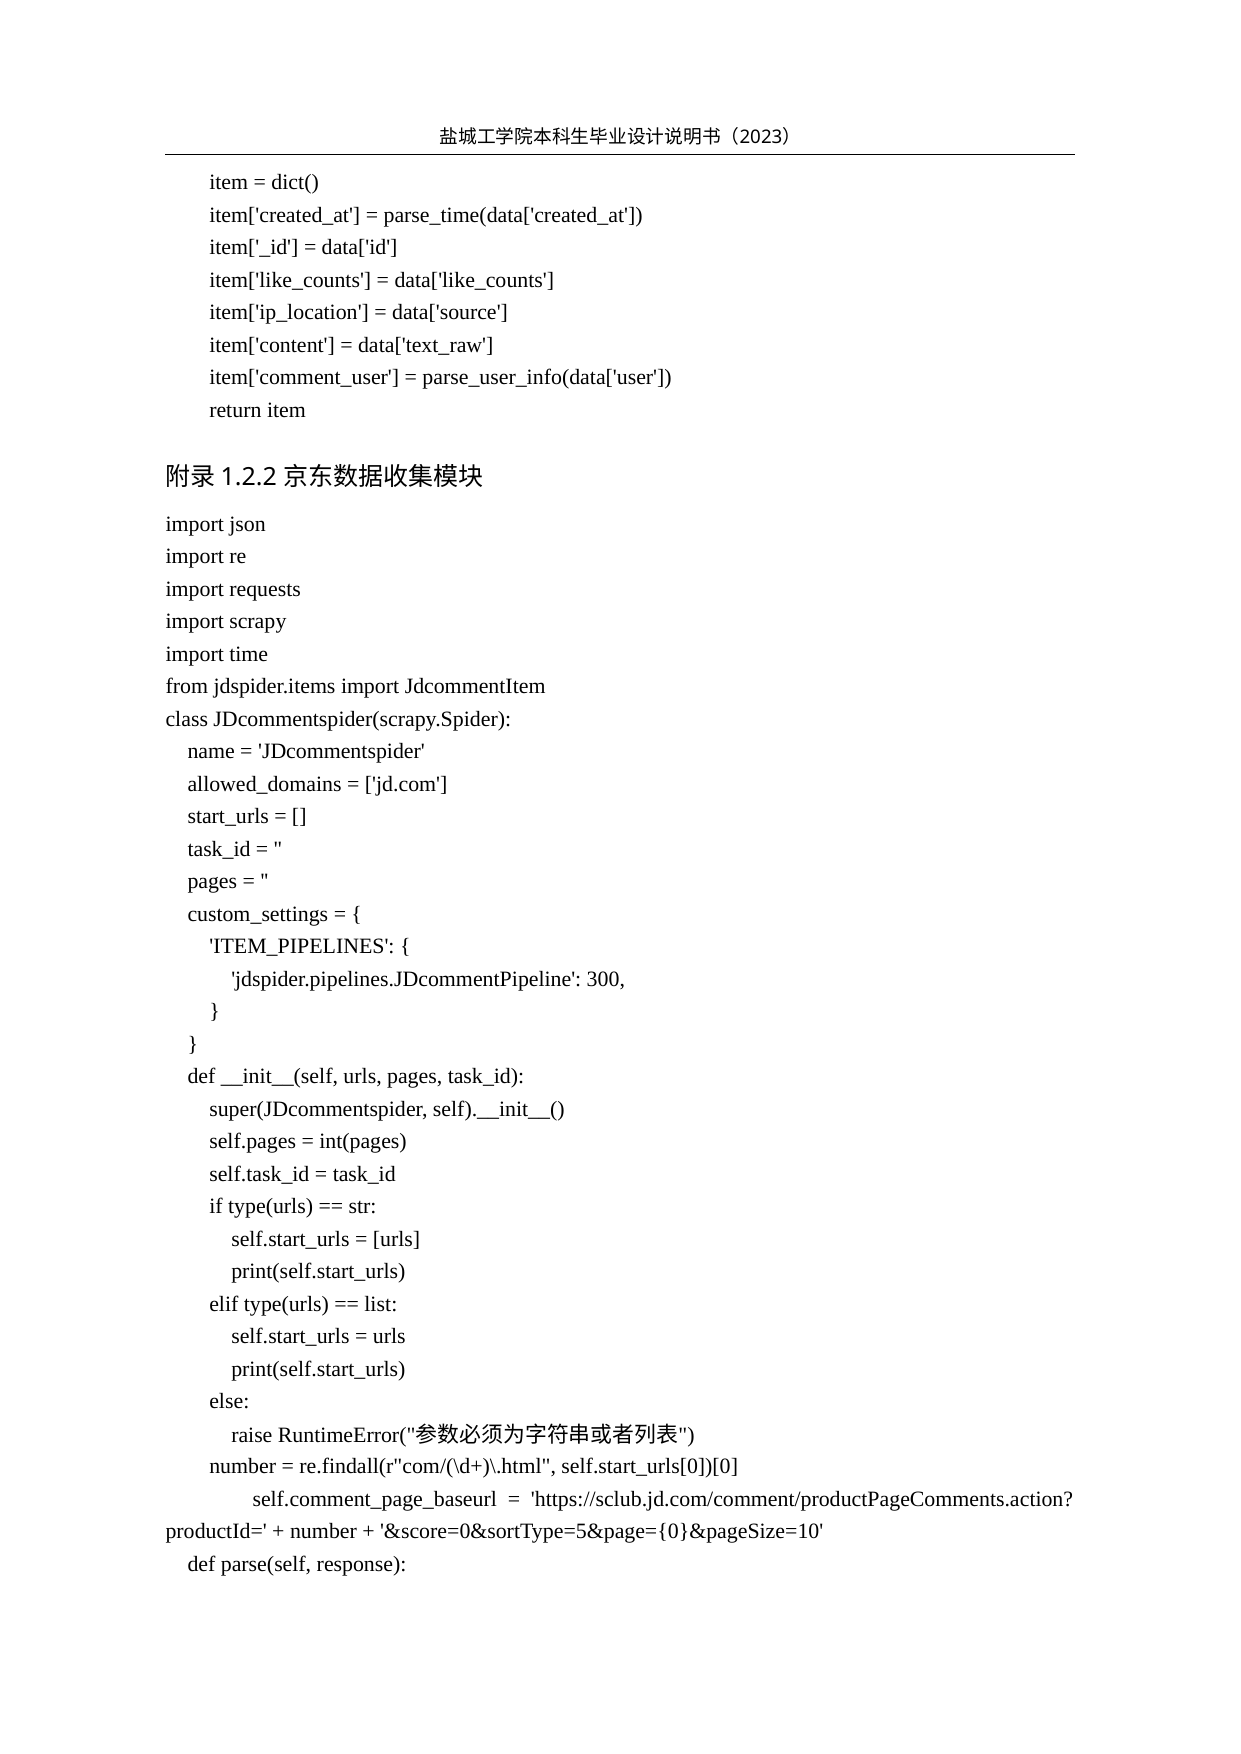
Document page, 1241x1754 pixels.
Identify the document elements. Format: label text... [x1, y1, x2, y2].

text if type(urls) == str: [165, 1189, 1075, 1222]
text super(JDcommentspider, self).__init__() [165, 1092, 1075, 1124]
text number = re.findall(r"com/(\d+)\.html", self.start_urls[0])[0] [165, 1449, 1075, 1482]
text name = 'JDcommentspider' [165, 734, 1075, 767]
text item['content'] = data['text_raw'] [165, 328, 1075, 361]
text } [165, 994, 1075, 1027]
text item['comment_user'] = parse_user_info(data['user']) [165, 361, 1075, 393]
text print(self.start_urls) [165, 1254, 1075, 1287]
text def parse(self, response): [165, 1547, 1075, 1579]
text item['_id'] = data['id'] [165, 231, 1075, 263]
text custom_settings = { [165, 897, 1075, 929]
text elif type(urls) == list: [165, 1287, 1075, 1319]
text pages = '' [165, 864, 1075, 897]
text item['created_at'] = parse_time(data['created_at']) [165, 198, 1075, 231]
text task_id = '' [165, 832, 1075, 864]
text raise RuntimeError("参数必须为字符串或者列表") [165, 1417, 1075, 1449]
text start_urls = [] [165, 799, 1075, 832]
text item = dict() [165, 166, 1075, 198]
text item['like_counts'] = data['like_counts'] [165, 263, 1075, 296]
text print(self.start_urls) [165, 1352, 1075, 1384]
text import requests [165, 572, 1075, 604]
text self.comment_page_baseurl = 'https://sclub.jd.com/comment/productPageComments.action?productId=' + number + '&score=0&sortType=5&page={0}&pageSize=10' [165, 1482, 1075, 1547]
text import time [165, 637, 1075, 669]
text import re [165, 539, 1075, 572]
text allowed_domains = ['jd.com'] [165, 767, 1075, 799]
text self.pages = int(pages) [165, 1124, 1075, 1157]
text 'jdspider.pipelines.JDcommentPipeline': 300, [165, 962, 1075, 994]
text import json [165, 507, 1075, 539]
subtitle 附录1.2.2 京东数据收集模块 [165, 442, 1075, 507]
text self.start_urls = urls [165, 1319, 1075, 1352]
text from jdspider.items import JdcommentItem [165, 669, 1075, 702]
text item['ip_location'] = data['source'] [165, 296, 1075, 328]
text class JDcommentspider(scrapy.Spider): [165, 702, 1075, 734]
text self.task_id = task_id [165, 1157, 1075, 1189]
text return item [165, 393, 1075, 426]
text 'ITEM_PIPELINES': { [165, 929, 1075, 962]
text self.start_urls = [urls] [165, 1222, 1075, 1254]
text def __init__(self, urls, pages, task_id): [165, 1059, 1075, 1092]
text else: [165, 1384, 1075, 1417]
text } [165, 1027, 1075, 1059]
text import scrapy [165, 604, 1075, 637]
